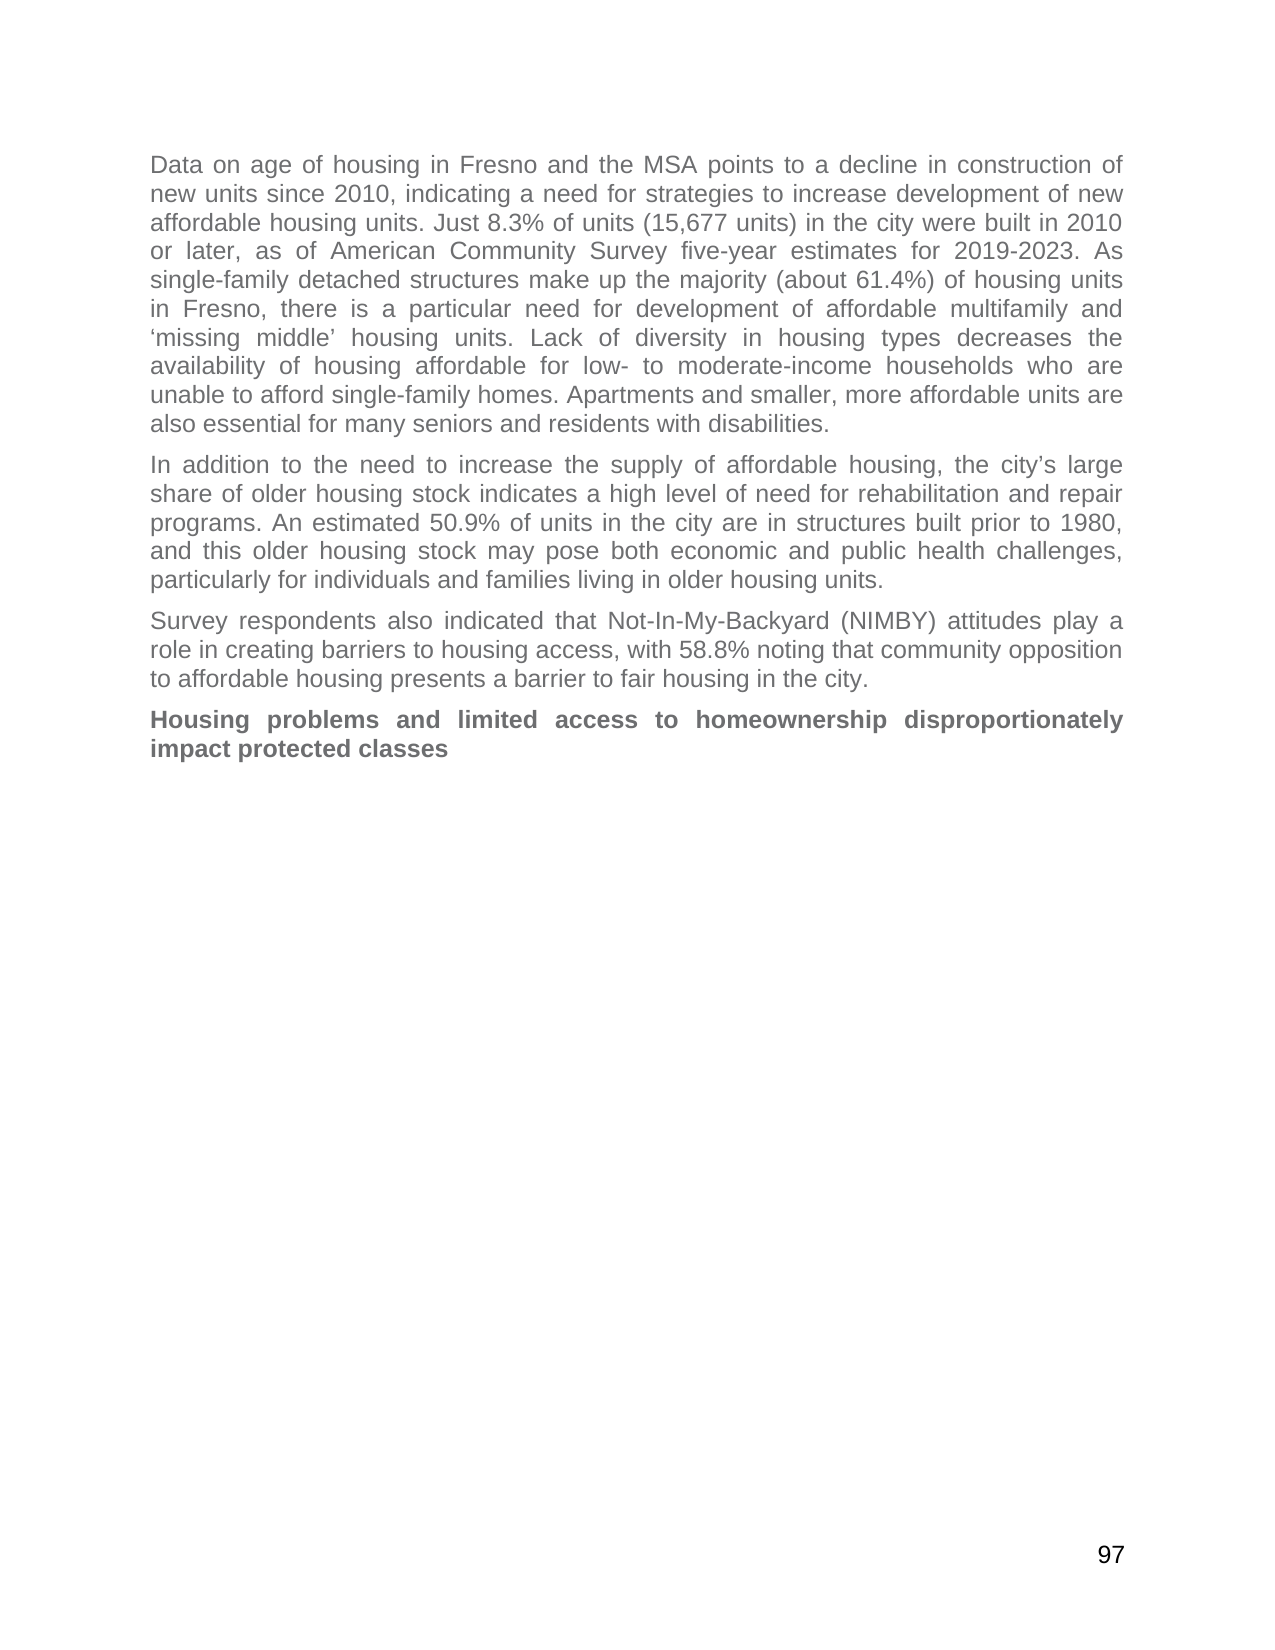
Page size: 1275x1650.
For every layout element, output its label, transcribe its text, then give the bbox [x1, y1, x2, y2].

text Housing problems and limited access to homeownership disproportionately impact protected classes [150, 705, 1125, 762]
text Data on age of housing in Fresno and the MSA points to a decline in construction of new units since 2010, indicating a need for strategies to increase development of new affordable housing units. Just 8.3% of units (15,677 units) in the city were built in 2010 or later, as of American Community Survey five-year estimates for 2019-2023. As single-family detached structures make up the majority (about 61.4%) of housing units in Fresno, there is a particular need for development of affordable multifamily and ‘missing middle’ housing units. Lack of diversity in housing types decreases the availability of housing affordable for low- to moderate-income households who are unable to afford single-family homes. Apartments and smaller, more affordable units are also essential for many seniors and residents with disabilities. [150, 150, 1125, 437]
text In addition to the need to increase the supply of affordable housing, the city’s large share of older housing stock indicates a high level of need for rehabilitation and repair programs. An estimated 50.9% of units in the city are in structures built prior to 1980, and this older housing stock may pose both economic and public health challenges, particularly for individuals and families living in older housing units. [150, 450, 1125, 594]
text Survey respondents also indicated that Not-In-My-Backyard (NIMBY) attitudes play a role in creating barriers to housing access, with 58.8% noting that community opposition to affordable housing presents a barrier to fair housing in the city. [150, 606, 1125, 692]
